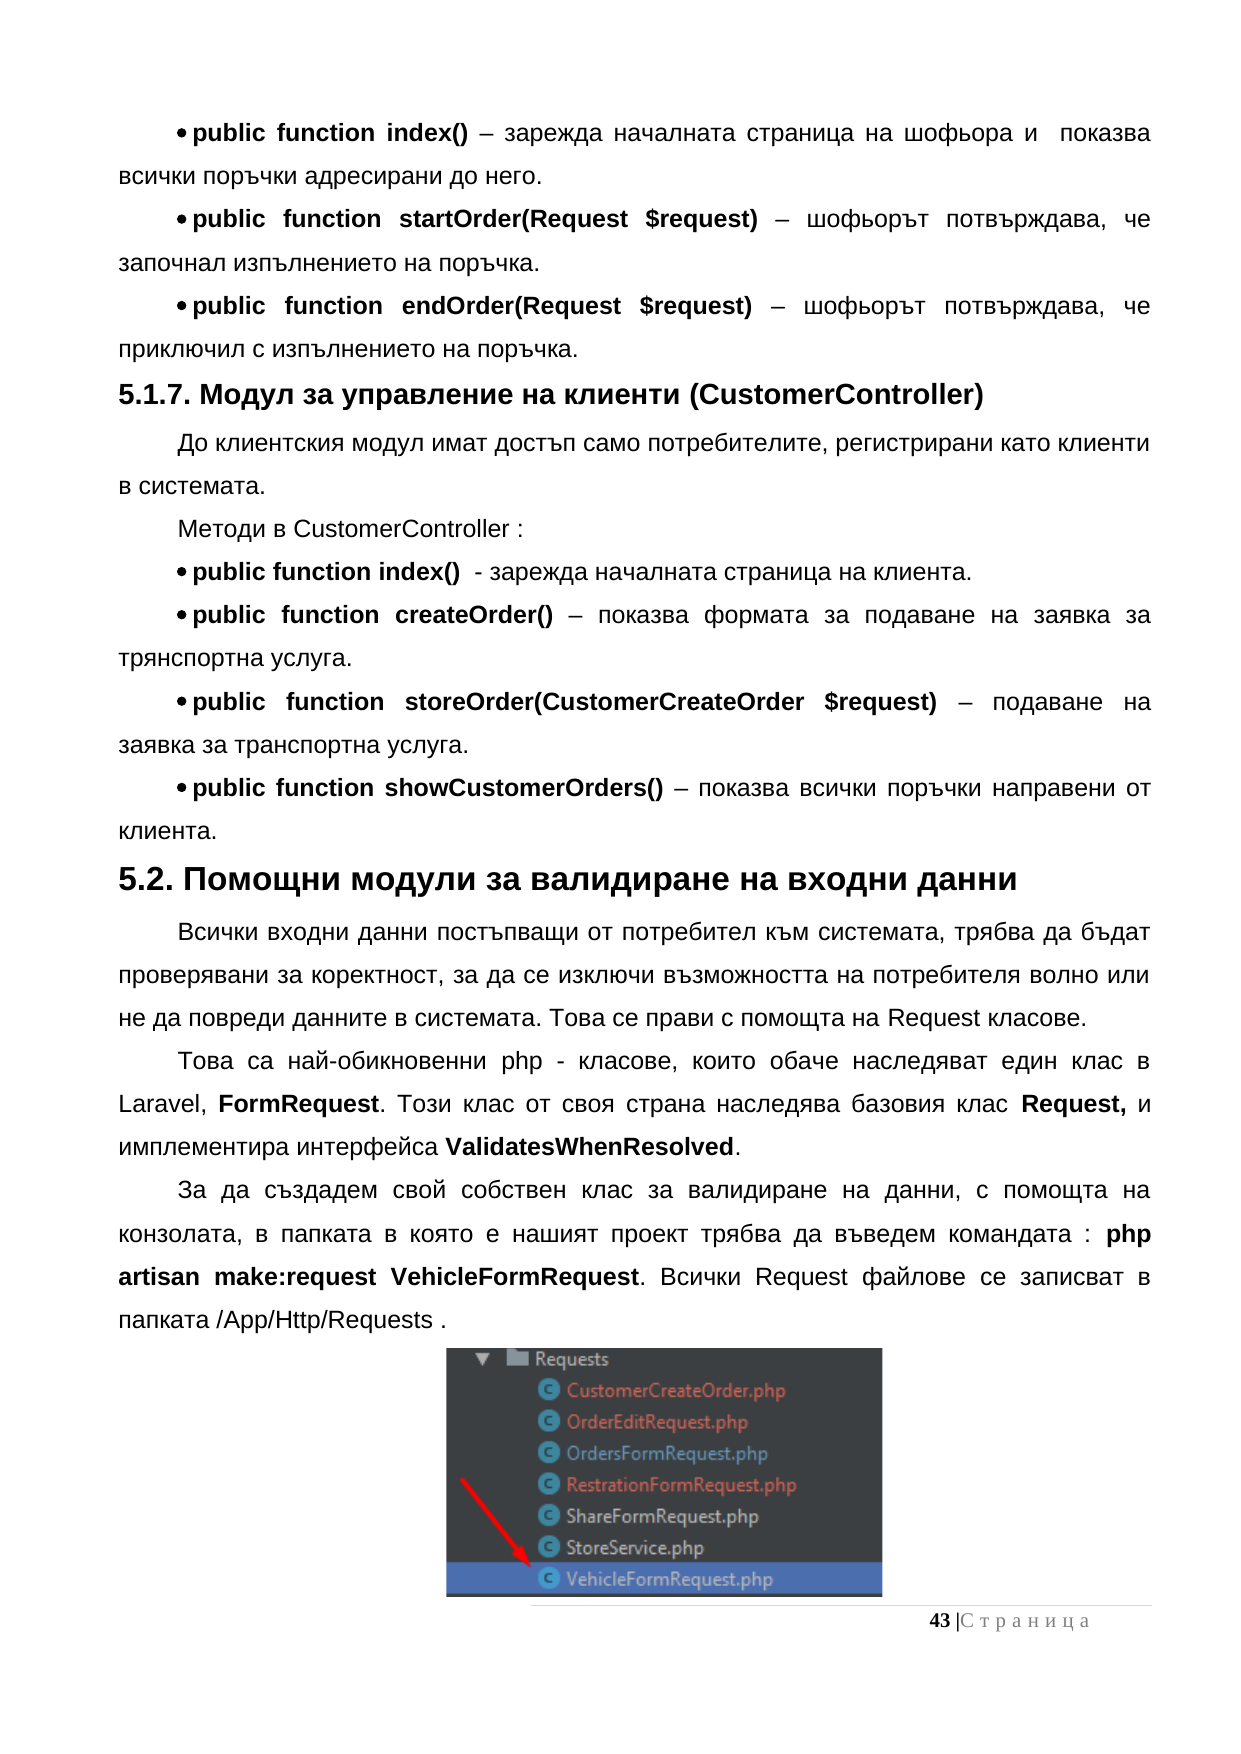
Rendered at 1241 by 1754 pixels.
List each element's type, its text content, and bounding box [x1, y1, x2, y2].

list public function createOrder() – показва формата за подаване на заявка за трянспортна услуга. [118, 600, 1152, 672]
text Всички входни данни постъпващи от потребител към системата, трябва да бъдат проверявани за коректност, за да се изключи възможността на потребителя волно или не да повреди данните в системата. Това се прави с помощта на Request класове. [118, 917, 1152, 1032]
list public function endOrder(Request $request) – шофьорът потвърждава, че приключил с изпълнението на поръчка. [118, 291, 1152, 363]
text До клиентския модул имат достъп само потребителите, регистрирани като клиенти в системата. [118, 427, 1152, 499]
picture [446, 1348, 883, 1597]
list public function showCustomerOrders() – показва всички поръчки направени от клиента. [118, 773, 1152, 845]
text За да създадем свой собствен клас за валидиране на данни, с помощта на конзолата, в папката в която е нашият проект трябва да въведем командата : php artisan make:request VehicleFormRequest. Всички Request файлове се записват в папката /App/Http/Requests . [118, 1176, 1152, 1334]
list public function storeOrder(CustomerCreateOrder $request) – подаване на заявка за транспортна услуга. [118, 686, 1152, 758]
text Методи в CustomerController : [118, 514, 1152, 542]
list public function index() – зарежда началната страница на шофьора и показва всички поръчки адресирани до него. [118, 118, 1152, 190]
list public function index() - зарежда началната страница на клиента. [118, 557, 1152, 586]
list public function startOrder(Request $request) – шофьорът потвърждава, че започнал изпълнението на поръчка. [118, 204, 1152, 276]
subtitle 5.2. Помощни модули за валидиране на входни данни [118, 859, 1152, 898]
subtitle 5.1.7. Модул за управление на клиенти (CustomerController) [118, 377, 1152, 411]
text Това са най-обикновенни php - класове, които обаче наследяват един клас в Laravel, FormRequest. Този клас от своя страна наследява базовия клас Request, и имплементира интерфейса ValidatesWhenResolved. [118, 1046, 1152, 1161]
